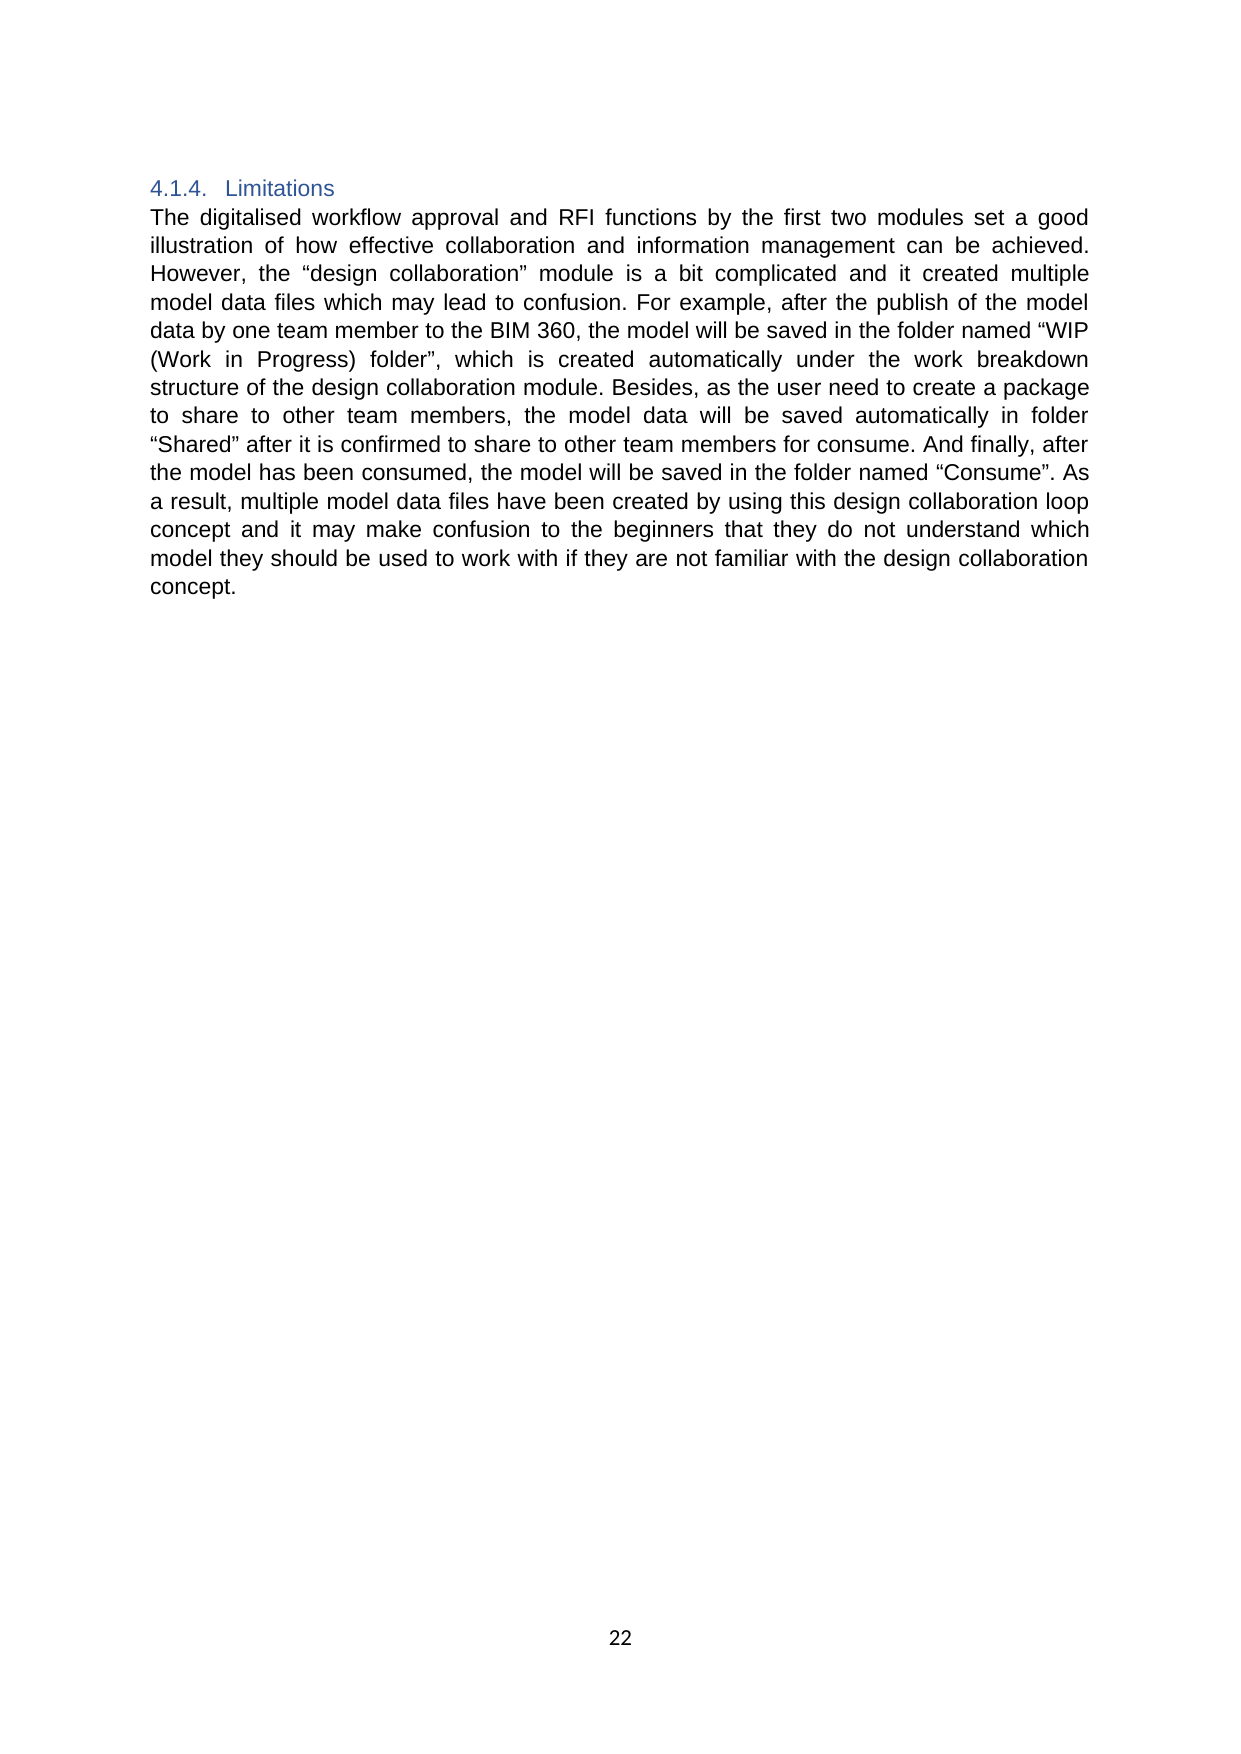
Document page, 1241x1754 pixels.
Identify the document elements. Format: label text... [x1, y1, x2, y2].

text The digitalised workflow approval and RFI functions by the first two modules set a good illustration of how effective collaboration and information management can be achieved. However, the “design collaboration” module is a bit complicated and it created multiple model data files which may lead to confusion. For example, after the publish of the model data by one team member to the BIM 360, the model will be saved in the folder named “WIP (Work in Progress) folder”, which is created automatically under the work breakdown structure of the design collaboration module. Besides, as the user need to create a package to share to other team members, the model data will be saved automatically in folder “Shared” after it is confirmed to share to other team members for consume. And finally, after the model has been consumed, the model will be saved in the folder named “Consume”. As a result, multiple model data files have been created by using this design collaboration loop concept and it may make confusion to the beginners that they do not understand which model they should be used to work with if they are not familiar with the design collaboration concept. [150, 203, 1090, 599]
subtitle Limitations [150, 175, 1090, 201]
